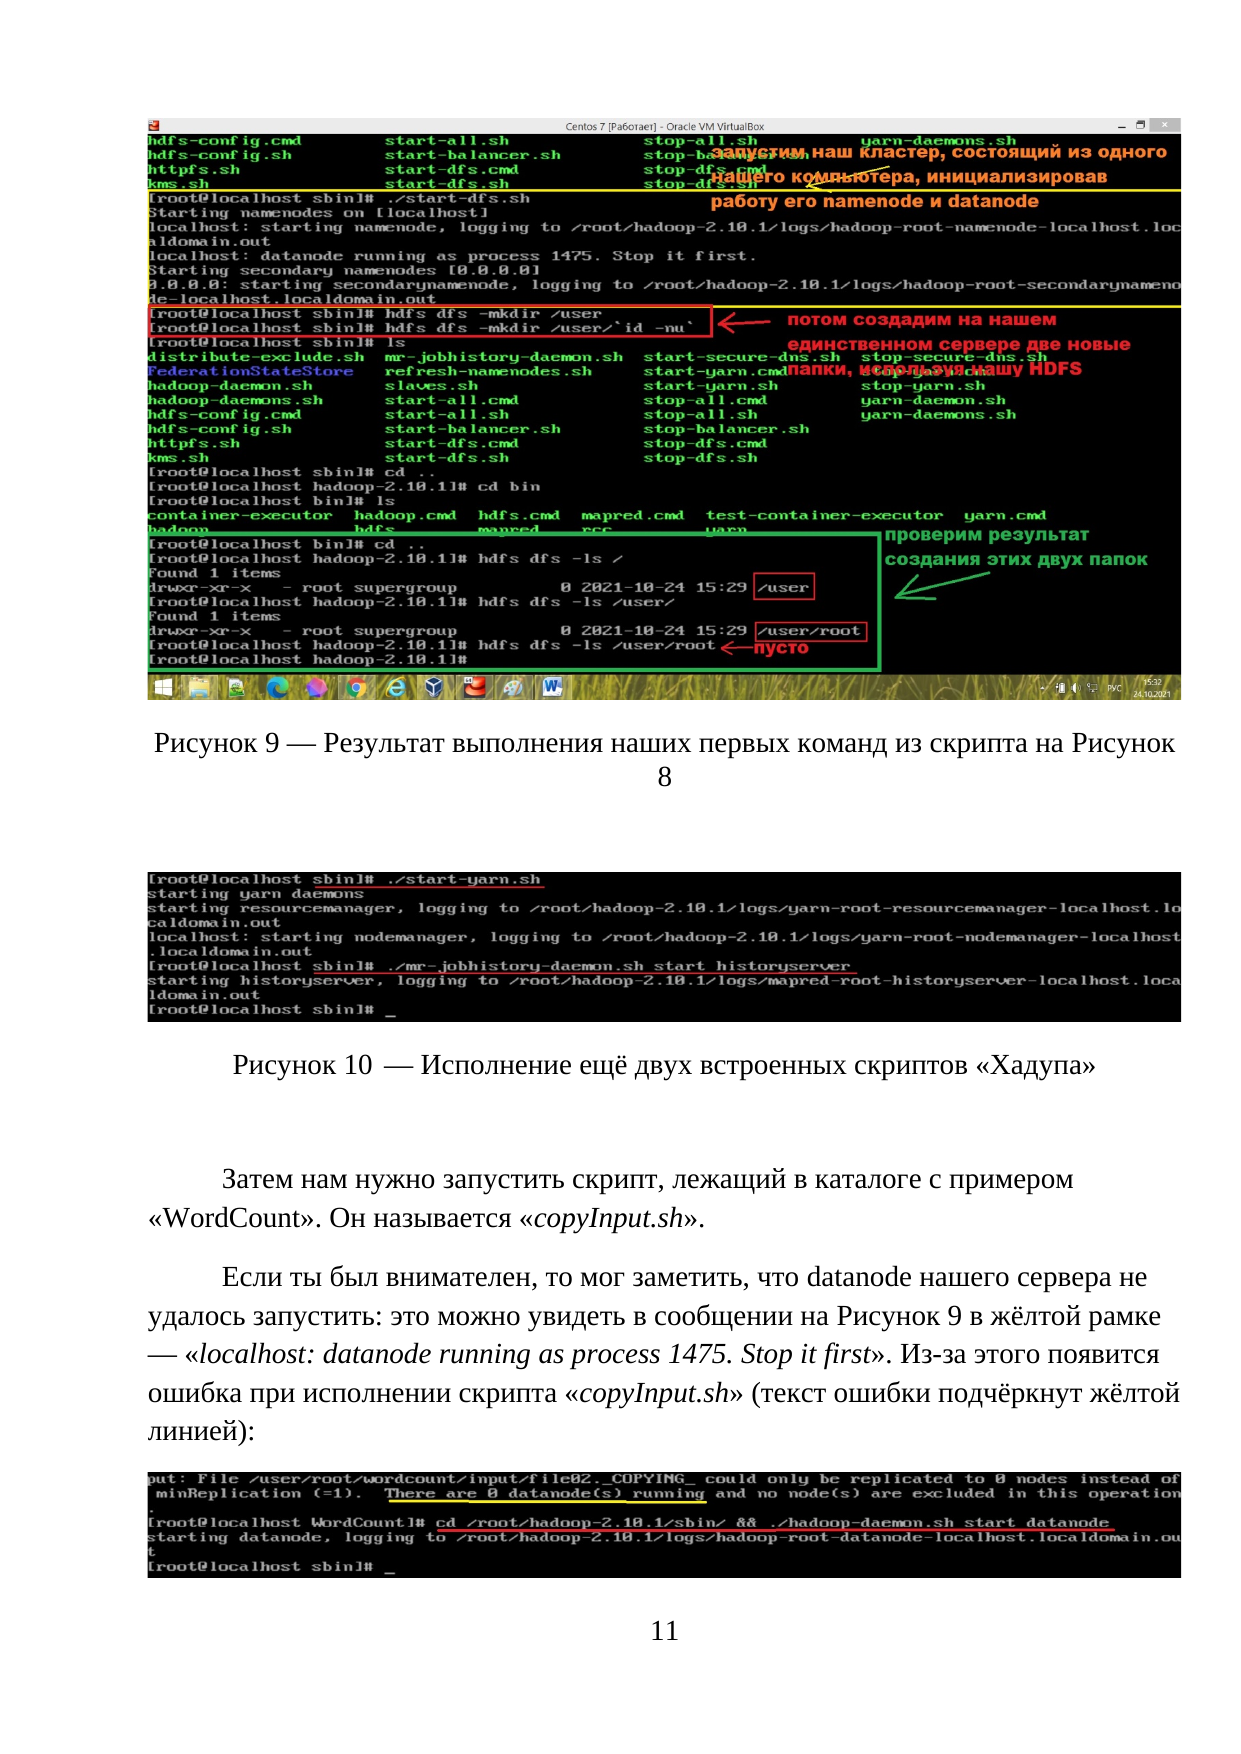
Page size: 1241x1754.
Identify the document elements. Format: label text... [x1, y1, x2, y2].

text Рисунок 9 — Результат выполнения наших первых команд из скрипта на рис. 8 [148, 725, 1181, 792]
picture [147, 872, 1182, 1022]
picture [147, 1472, 1182, 1578]
text Затем нам нужно запустить скрипт, лежащий в каталоге с примером «WordCount». Он называется «copyInput.sh». [148, 1161, 1181, 1233]
text Рисунок 10 — Исполнение ещё двух встроенных скриптов «Хадупа» [148, 1047, 1181, 1081]
picture [147, 118, 1182, 700]
text Если ты был внимателен, то мог заметить, что datanode нашего сервера не удалось запустить: это можно увидеть в сообщении на рисунке 9 в жёлтой рамке — «localhost: datanode running as process 1475. Stop it first». Из-за этого появится ошибка при исполнении скрипта «copyInput.sh» (текст ошибки подчёркнут жёлтой линией): [148, 1259, 1181, 1447]
